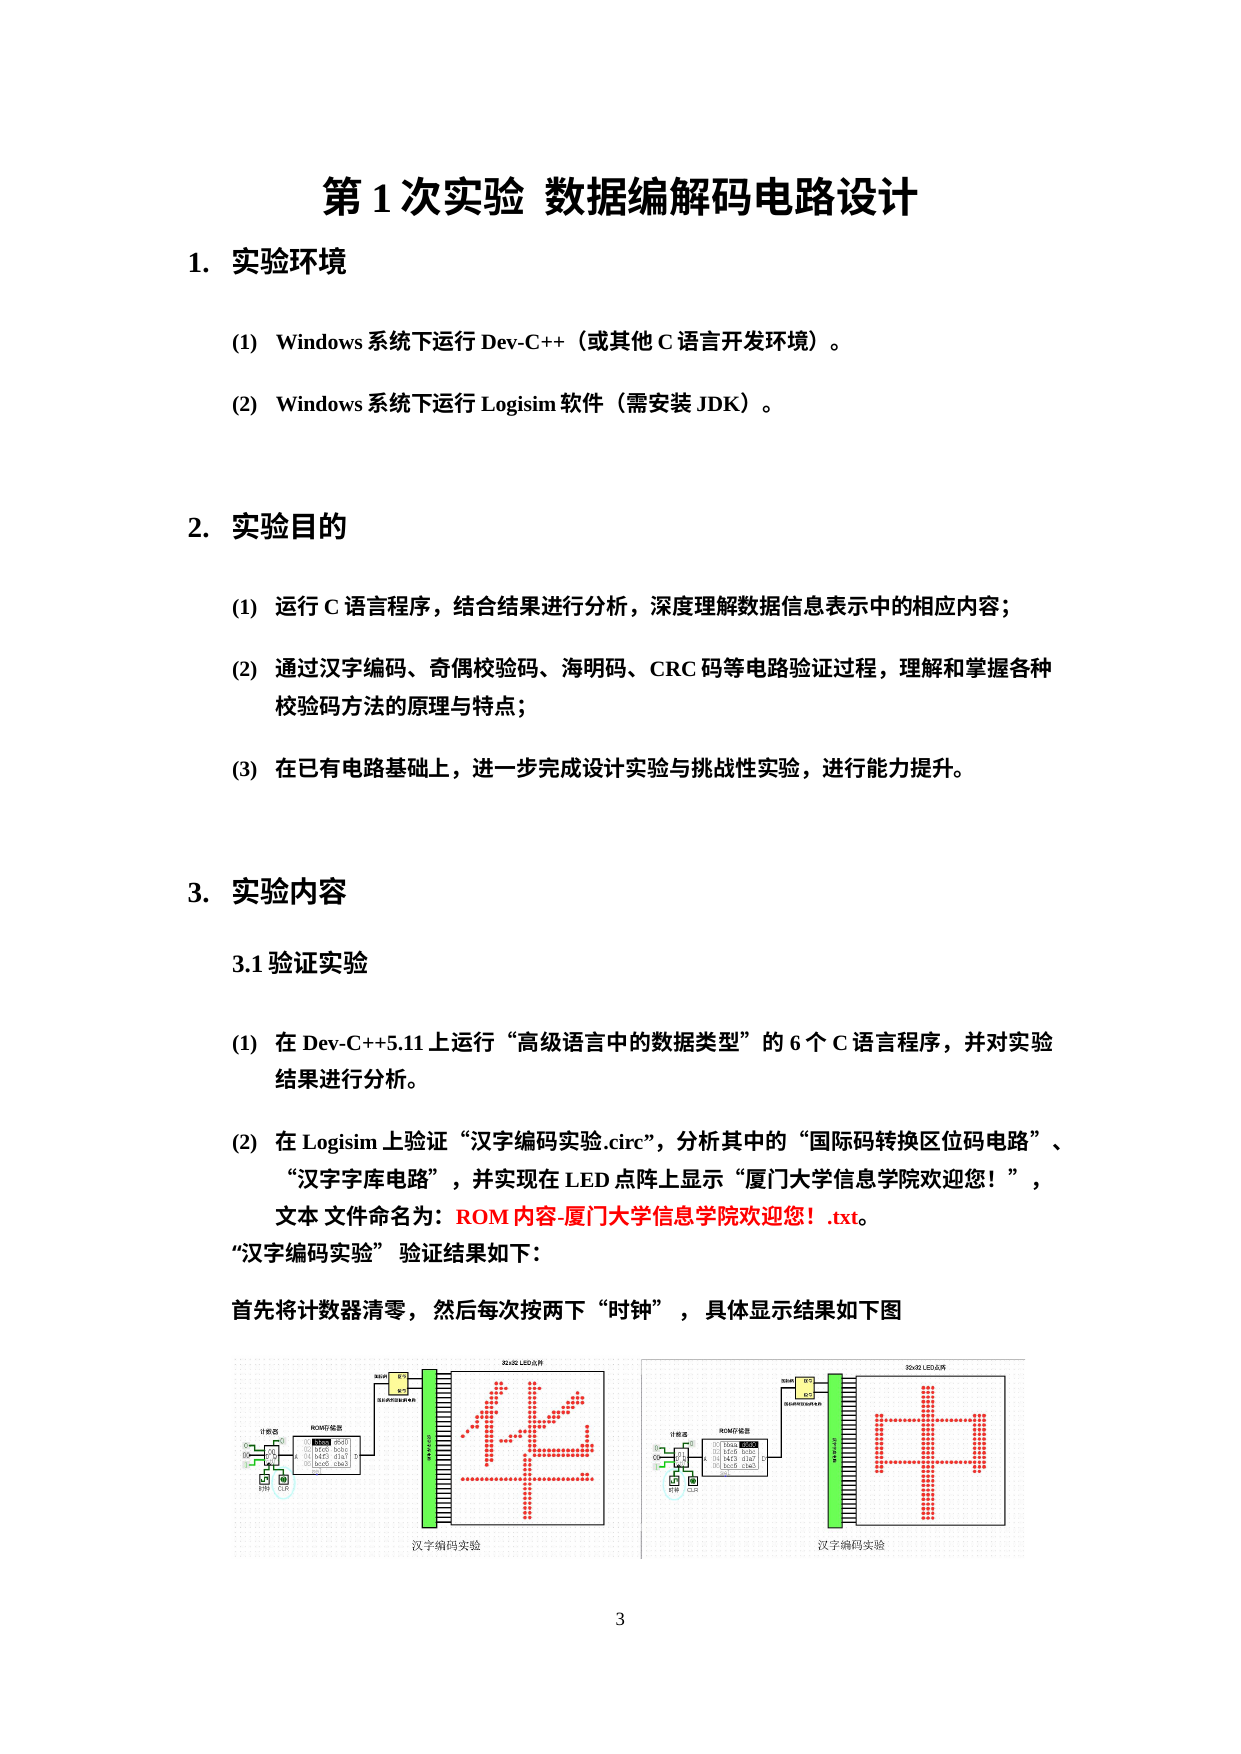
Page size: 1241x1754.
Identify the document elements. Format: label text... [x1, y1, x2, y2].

picture [231, 1355, 1025, 1559]
list 在Logisim上验证“汉字编码实验.circ”，分析其中的“国际码转换区位码电路”、“汉字字库电路”，并实现在LED点阵上显示“厦门大学信息学院欢迎您！”，文本 文件命名为：ROM内容-厦门大学信息学院欢迎您！.txt。 [232, 1124, 1053, 1231]
list 在已有电路基础上，进一步完成设计实验与挑战性实验，进行能力提升。 [232, 751, 1053, 783]
list 实验内容 [187, 858, 1053, 923]
text “汉字编码实验” 验证结果如下： [232, 1236, 1053, 1268]
list 实验目的 [187, 493, 1053, 558]
list 在Dev-C++5.11上运行“高级语言中的数据类型”的6个C语言程序，并对实验结果进行分析。 [232, 1024, 1053, 1094]
list 通过汉字编码、奇偶校验码、海明码、CRC码等电路验证过程，理解和掌握各种校验码方法的原理与特点； [232, 651, 1053, 721]
list 运行C语言程序，结合结果进行分析，深度理解数据信息表示中的相应内容； [232, 589, 1053, 621]
text 3.1验证实验 [232, 929, 1053, 994]
list Windows系统下运行Dev-C++（或其他C语言开发环境）。 [232, 323, 1053, 356]
list 实验环境 [187, 227, 1053, 292]
text 首先将计数器清零， 然后每次按两下“时钟” ， 具体显示结果如下图 [187, 1293, 1053, 1326]
list Windows系统下运行Logisim软件（需安装JDK）。 [232, 385, 1053, 418]
text 第1次实验 数据编解码电路设计 [187, 162, 1053, 227]
